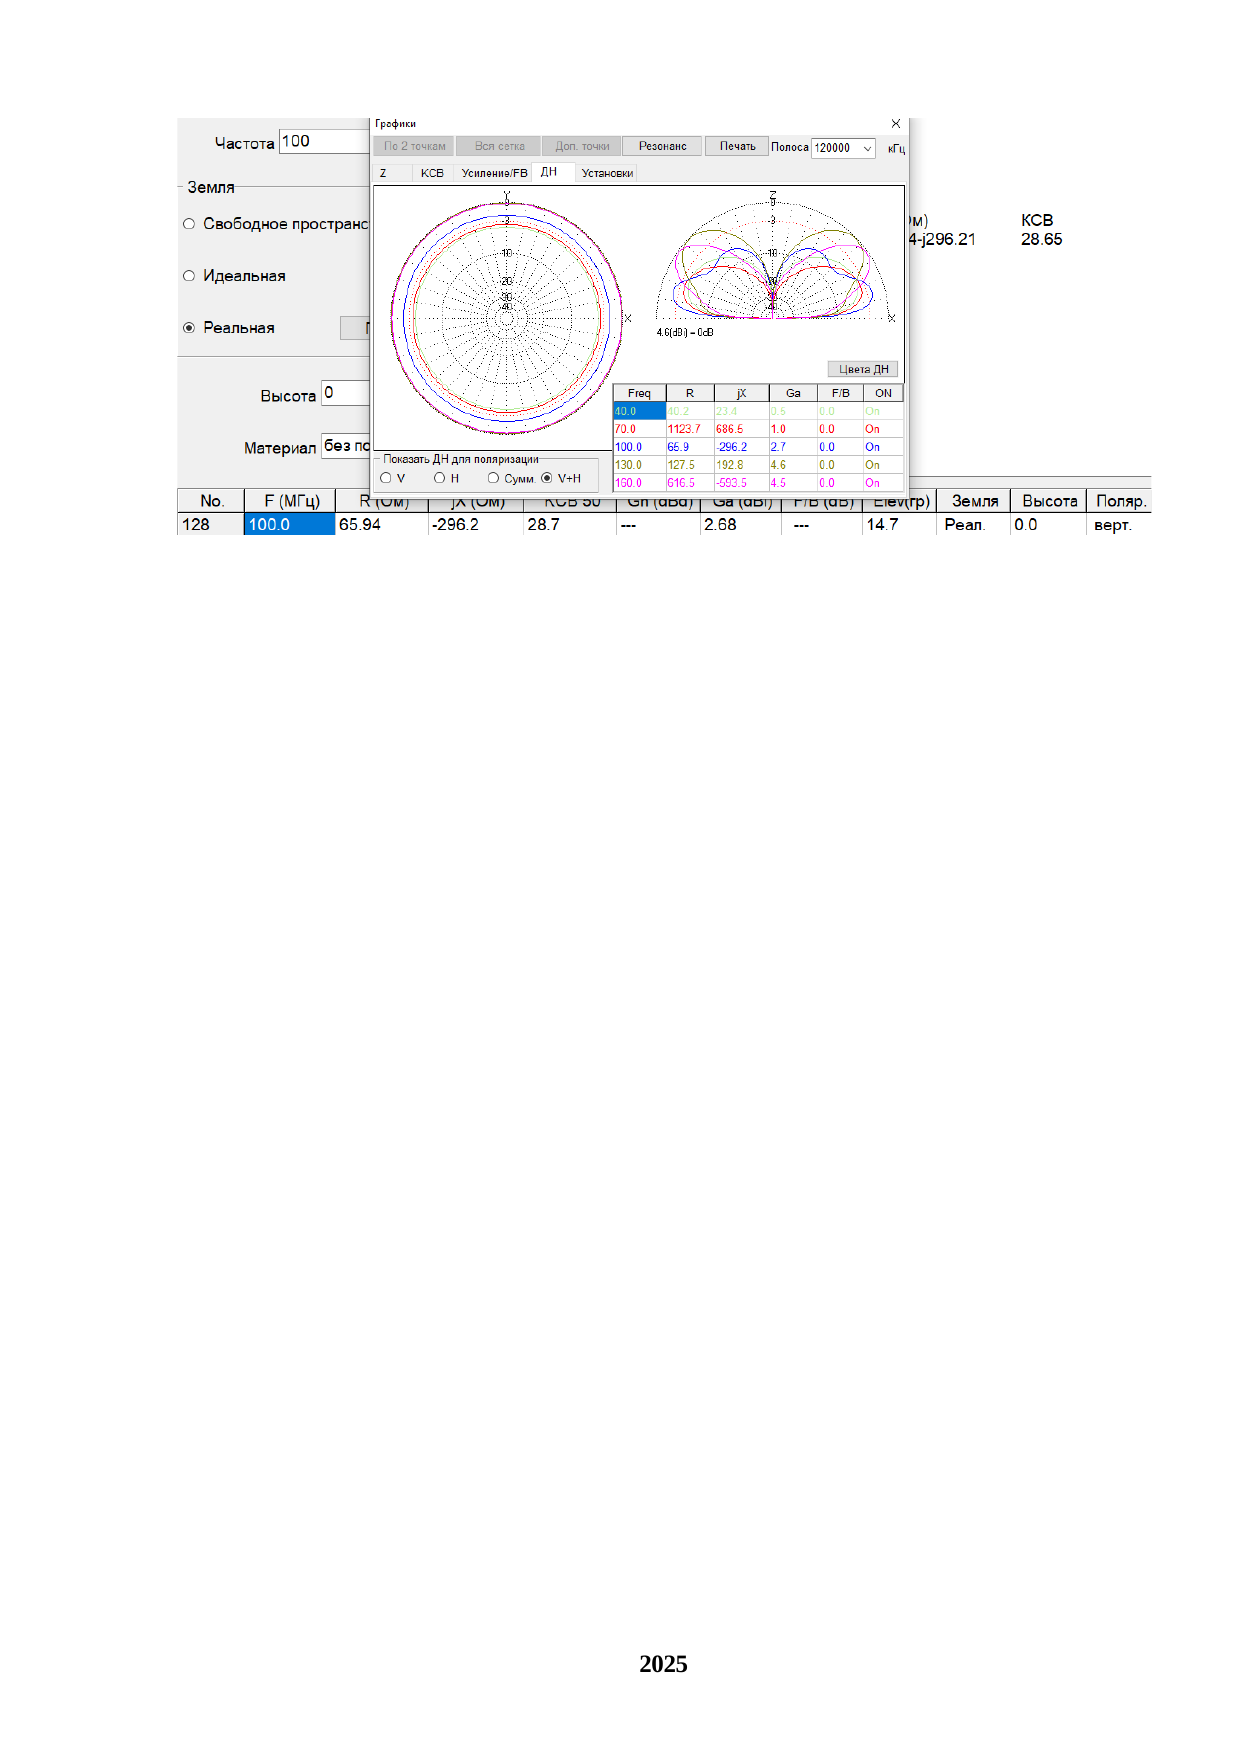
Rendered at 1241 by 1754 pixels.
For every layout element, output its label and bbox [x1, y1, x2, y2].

picture [177, 118, 1152, 535]
